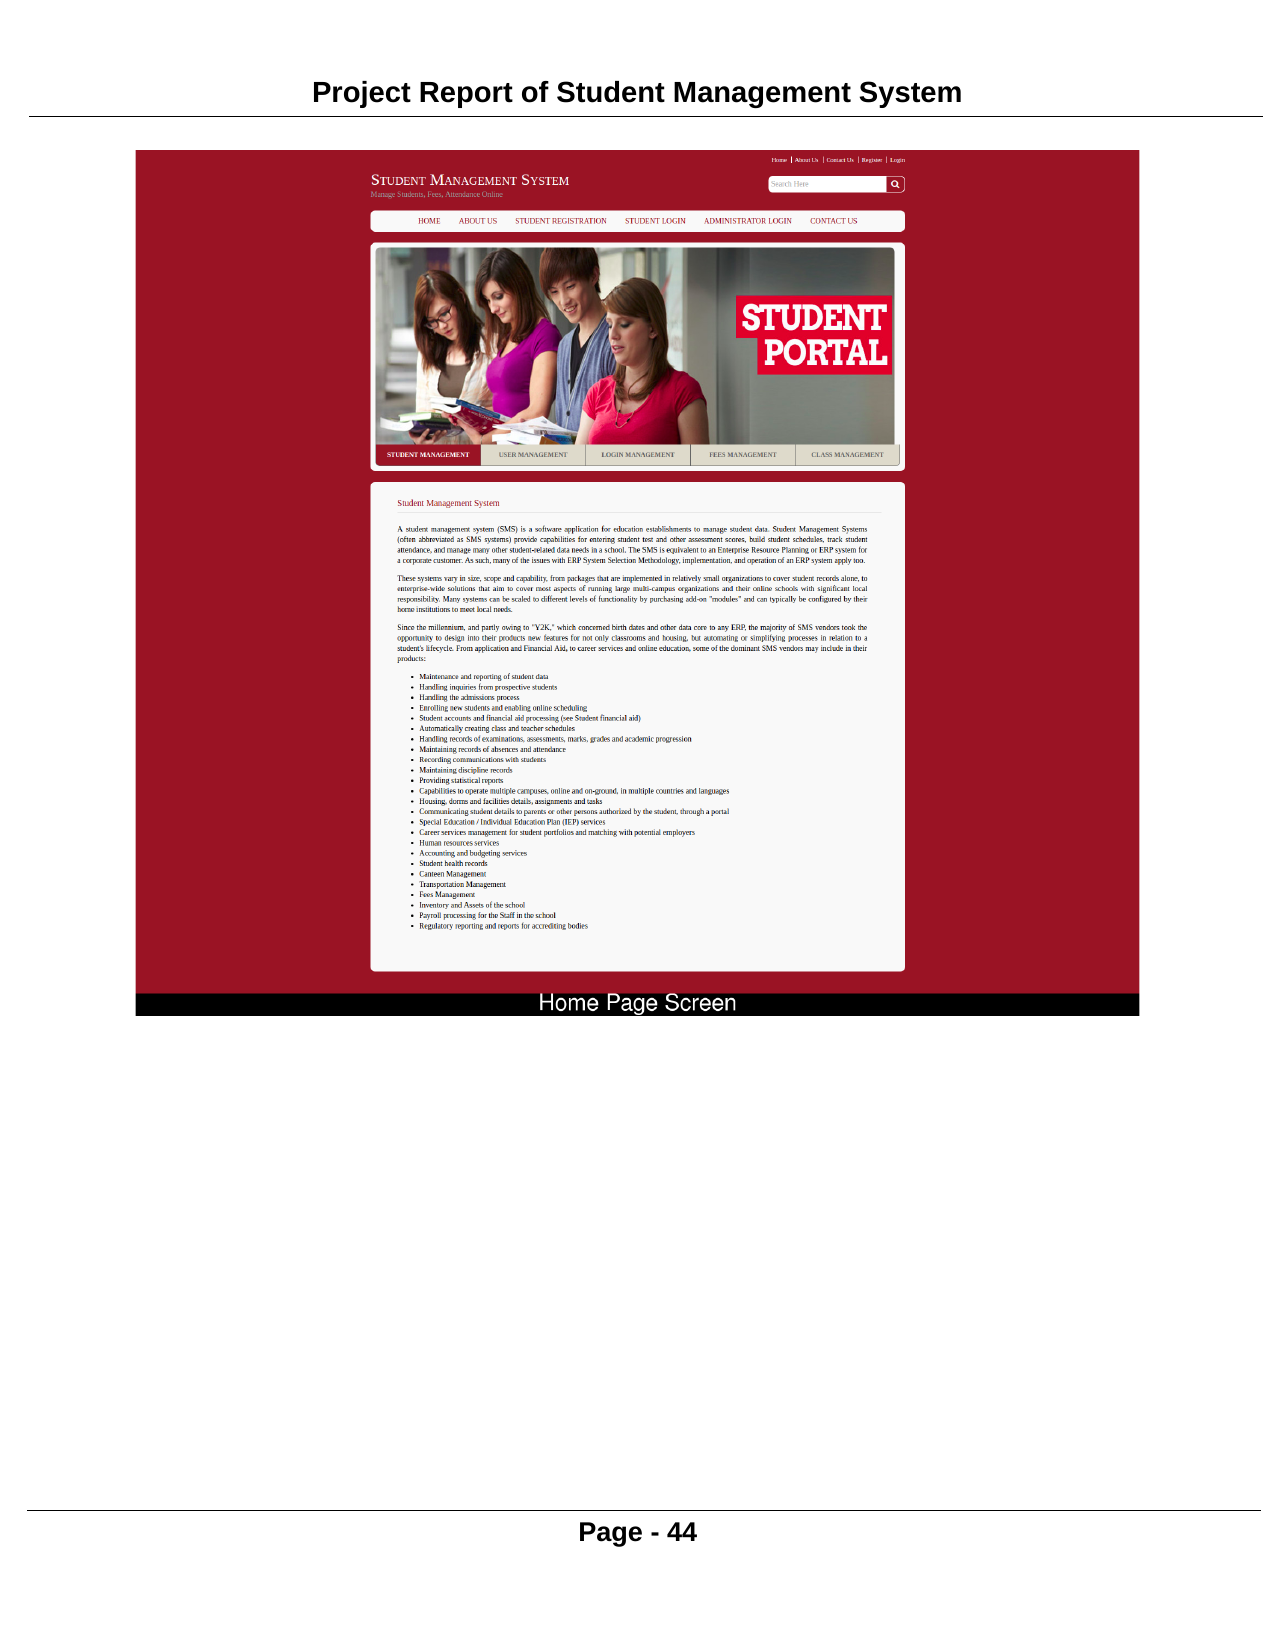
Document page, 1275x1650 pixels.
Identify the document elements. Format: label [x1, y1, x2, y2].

picture [135, 150, 1140, 1016]
